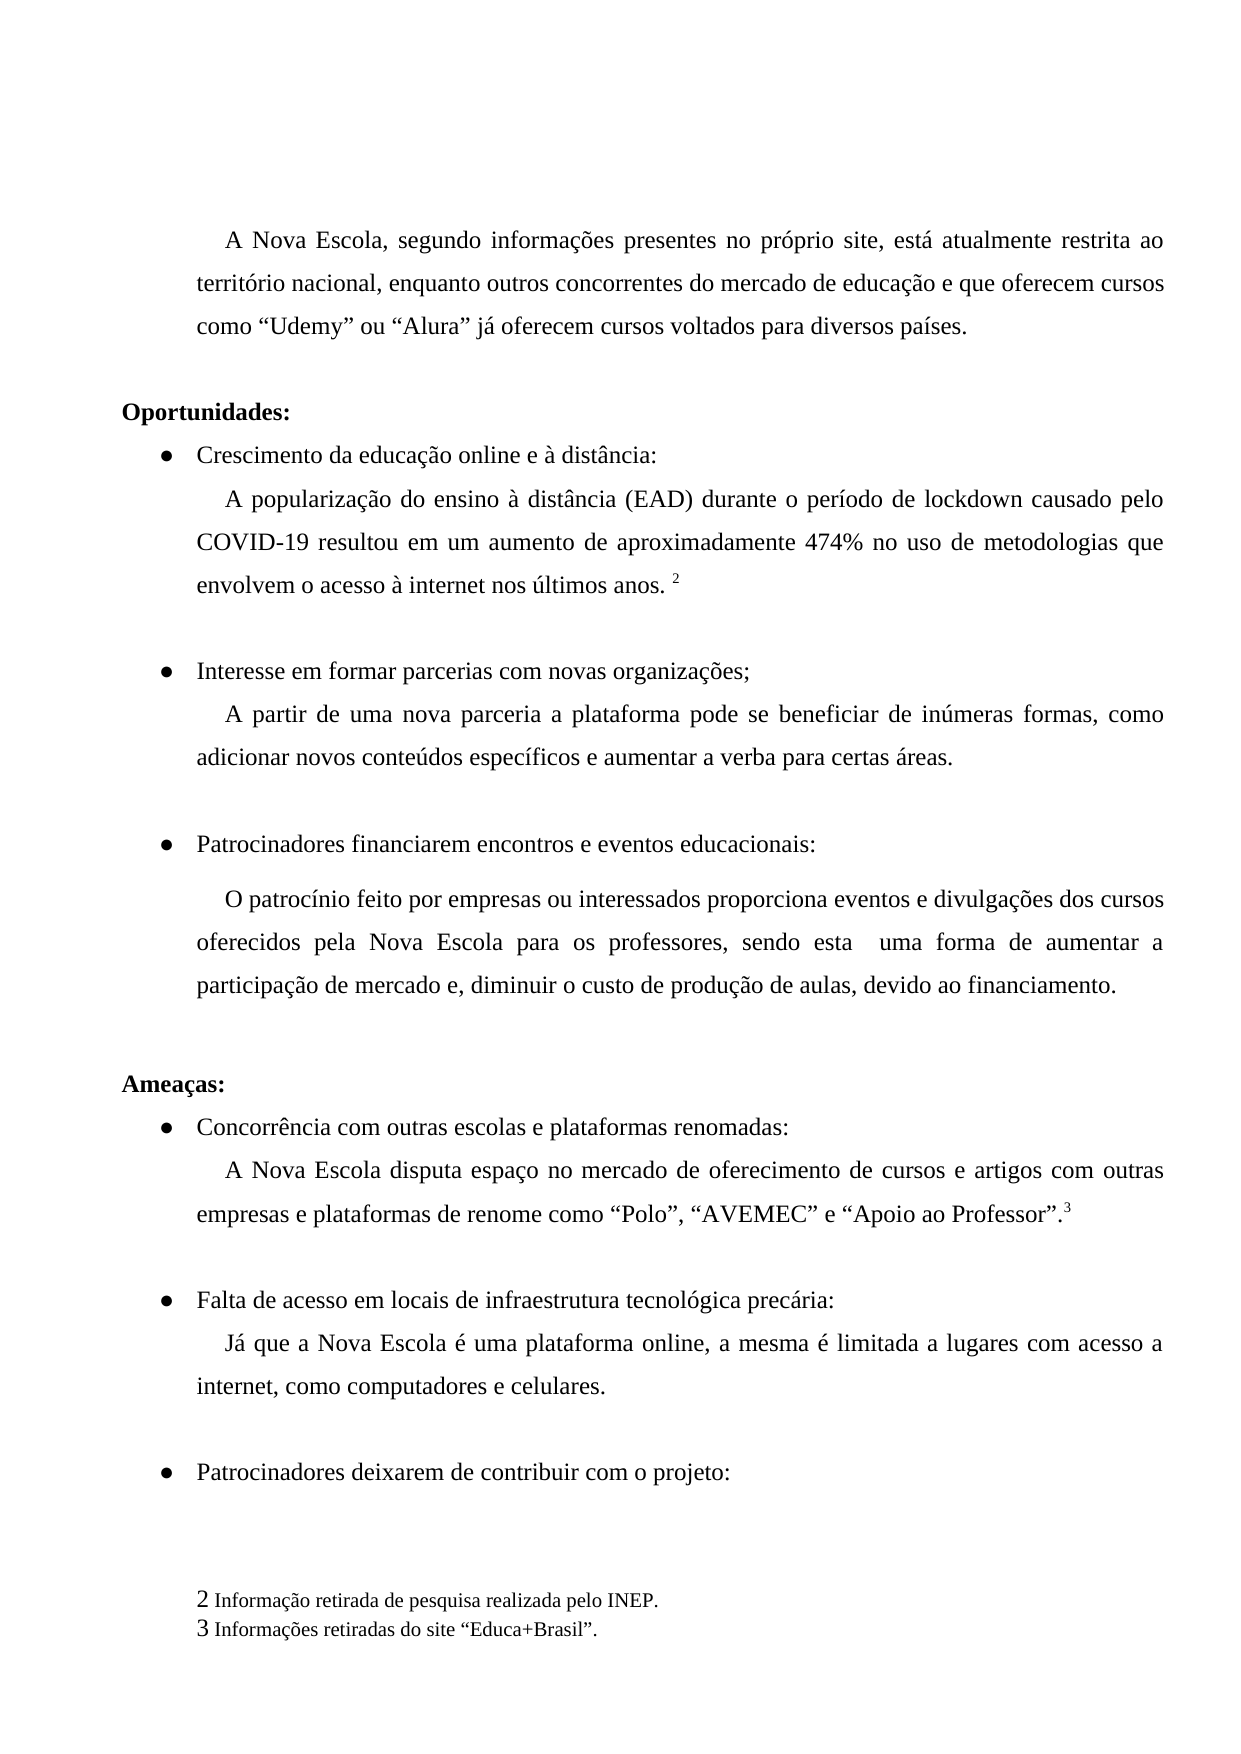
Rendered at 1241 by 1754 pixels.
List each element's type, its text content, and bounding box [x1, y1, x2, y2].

text Oportunidades: [121, 397, 1165, 426]
list Crescimento da educação online e à distância: [159, 441, 1165, 469]
list Interesse em formar parcerias com novas organizações; [159, 656, 1165, 685]
text A popularização do ensino à distância (EAD) durante o período de lockdown causado pelo COVID-19 resultou em um aumento de aproximadamente 474% no uso de metodologias que envolvem o acesso à internet nos últimos anos. [196, 484, 1165, 599]
text Já que a Nova Escola é uma plataforma online, a mesma é limitada a lugares com acesso a internet, como computadores e celulares. [196, 1328, 1165, 1400]
list Patrocinadores financiarem encontros e eventos educacionais: [159, 829, 1165, 857]
text Ameaças: [121, 1069, 1165, 1098]
text A partir de uma nova parceria a plataforma pode se beneficiar de inúmeras formas, como adicionar novos conteúdos específicos e aumentar a verba para certas áreas. [196, 699, 1165, 771]
text A Nova Escola, segundo informações presentes no próprio site, está atualmente restrita ao território nacional, enquanto outros concorrentes do mercado de educação e que oferecem cursos como “Udemy” ou “Alura” já oferecem cursos voltados para diversos países. [196, 225, 1165, 340]
list Concorrência com outras escolas e plataformas renomadas: [159, 1112, 1165, 1141]
list Falta de acesso em locais de infraestrutura tecnológica precária: [159, 1285, 1165, 1314]
text A Nova Escola disputa espaço no mercado de oferecimento de cursos e artigos com outras empresas e plataformas de renome como “Polo”, “AVEMEC” e “Apoio ao Professor”. [196, 1156, 1165, 1227]
text O patrocínio feito por empresas ou interessados proporciona eventos e divulgações dos cursos oferecidos pela Nova Escola para os professores, sendo esta uma forma de aumentar a participação de mercado e, diminuir o custo de produção de aulas, devido ao financiamento. [196, 884, 1165, 999]
list Patrocinadores deixarem de contribuir com o projeto: [159, 1457, 1165, 1486]
